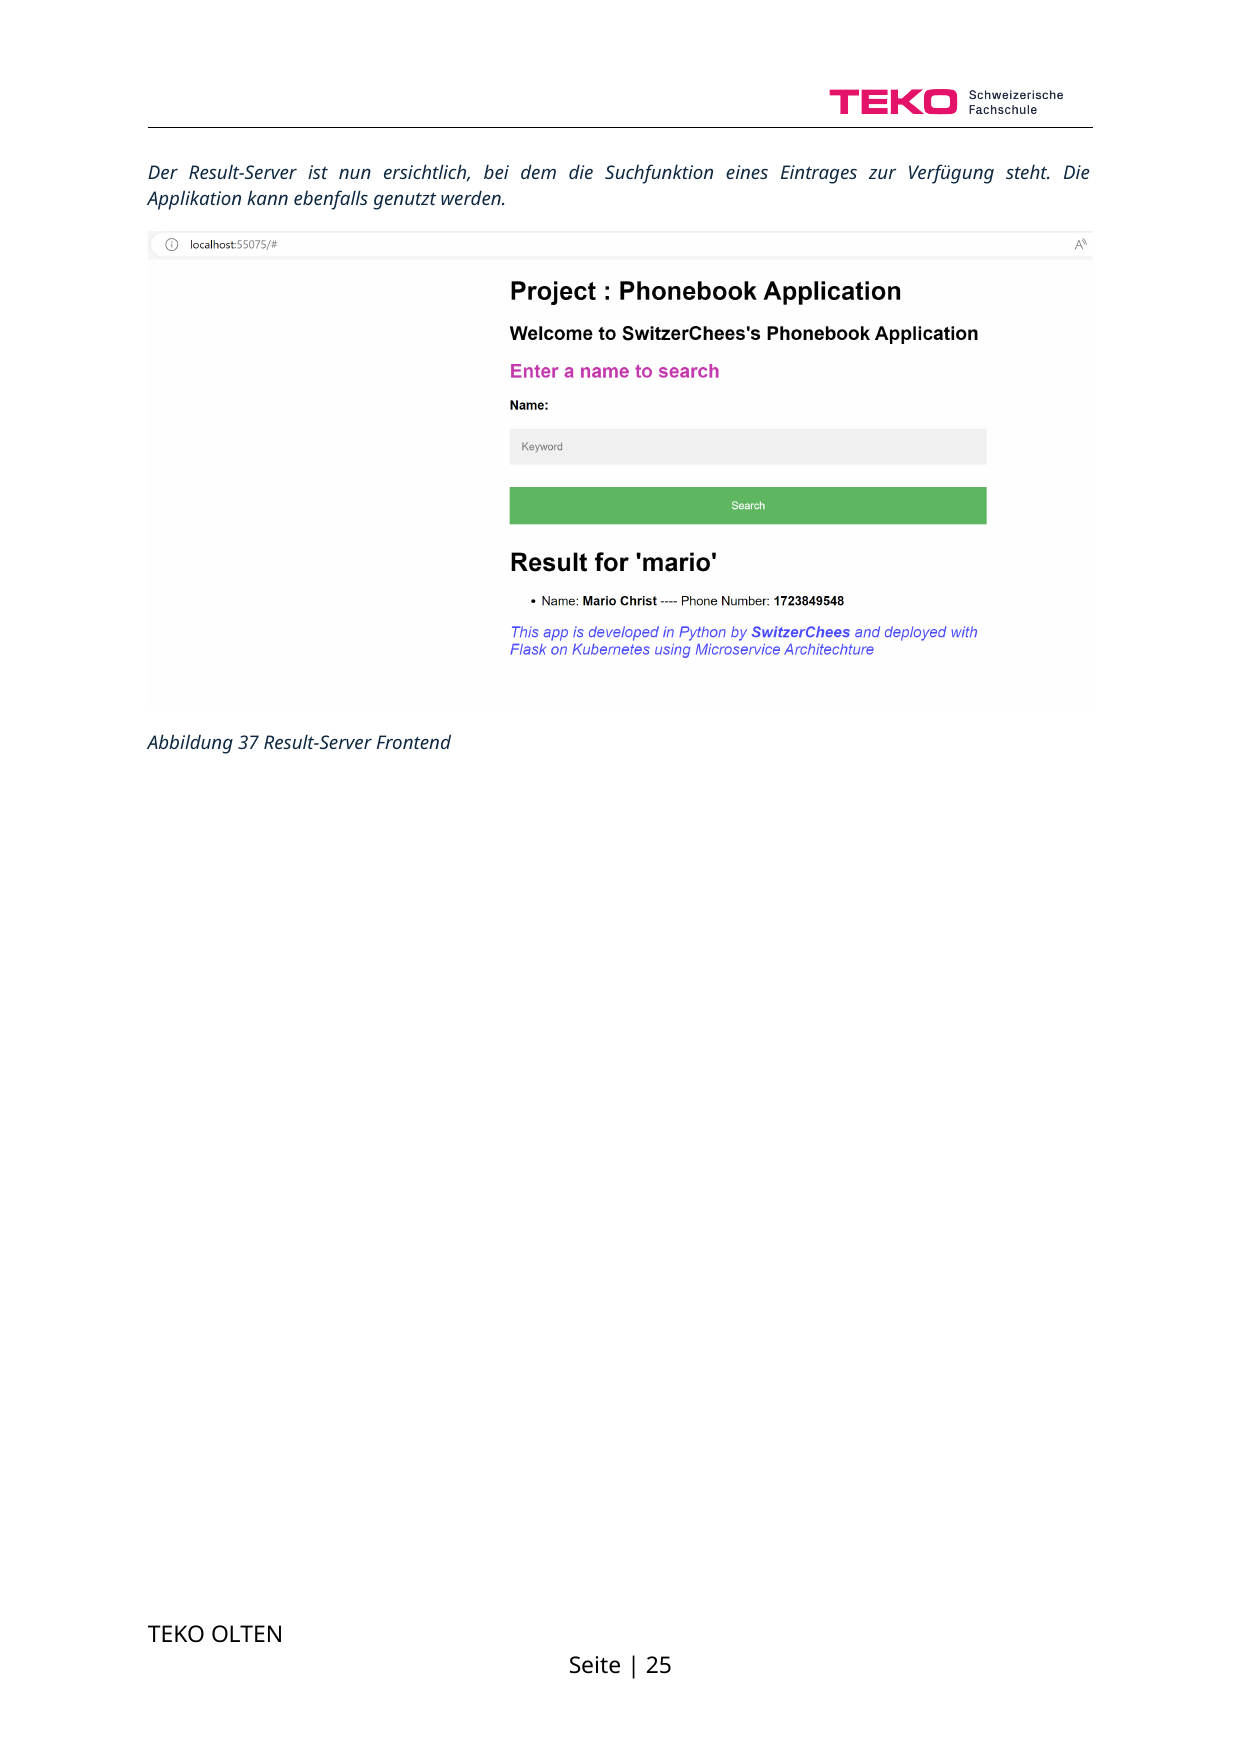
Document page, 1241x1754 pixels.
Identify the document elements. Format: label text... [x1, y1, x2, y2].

text Abbildung 37 Result-Server Frontend [148, 729, 1093, 755]
text Der Result-Server ist nun ersichtlich, bei dem die Suchfunktion eines Eintrages zur Verfügung steht. Die Applikation kann ebenfalls genutzt werden. [148, 159, 1093, 211]
picture [147, 231, 1093, 710]
picture [805, 61, 1097, 139]
